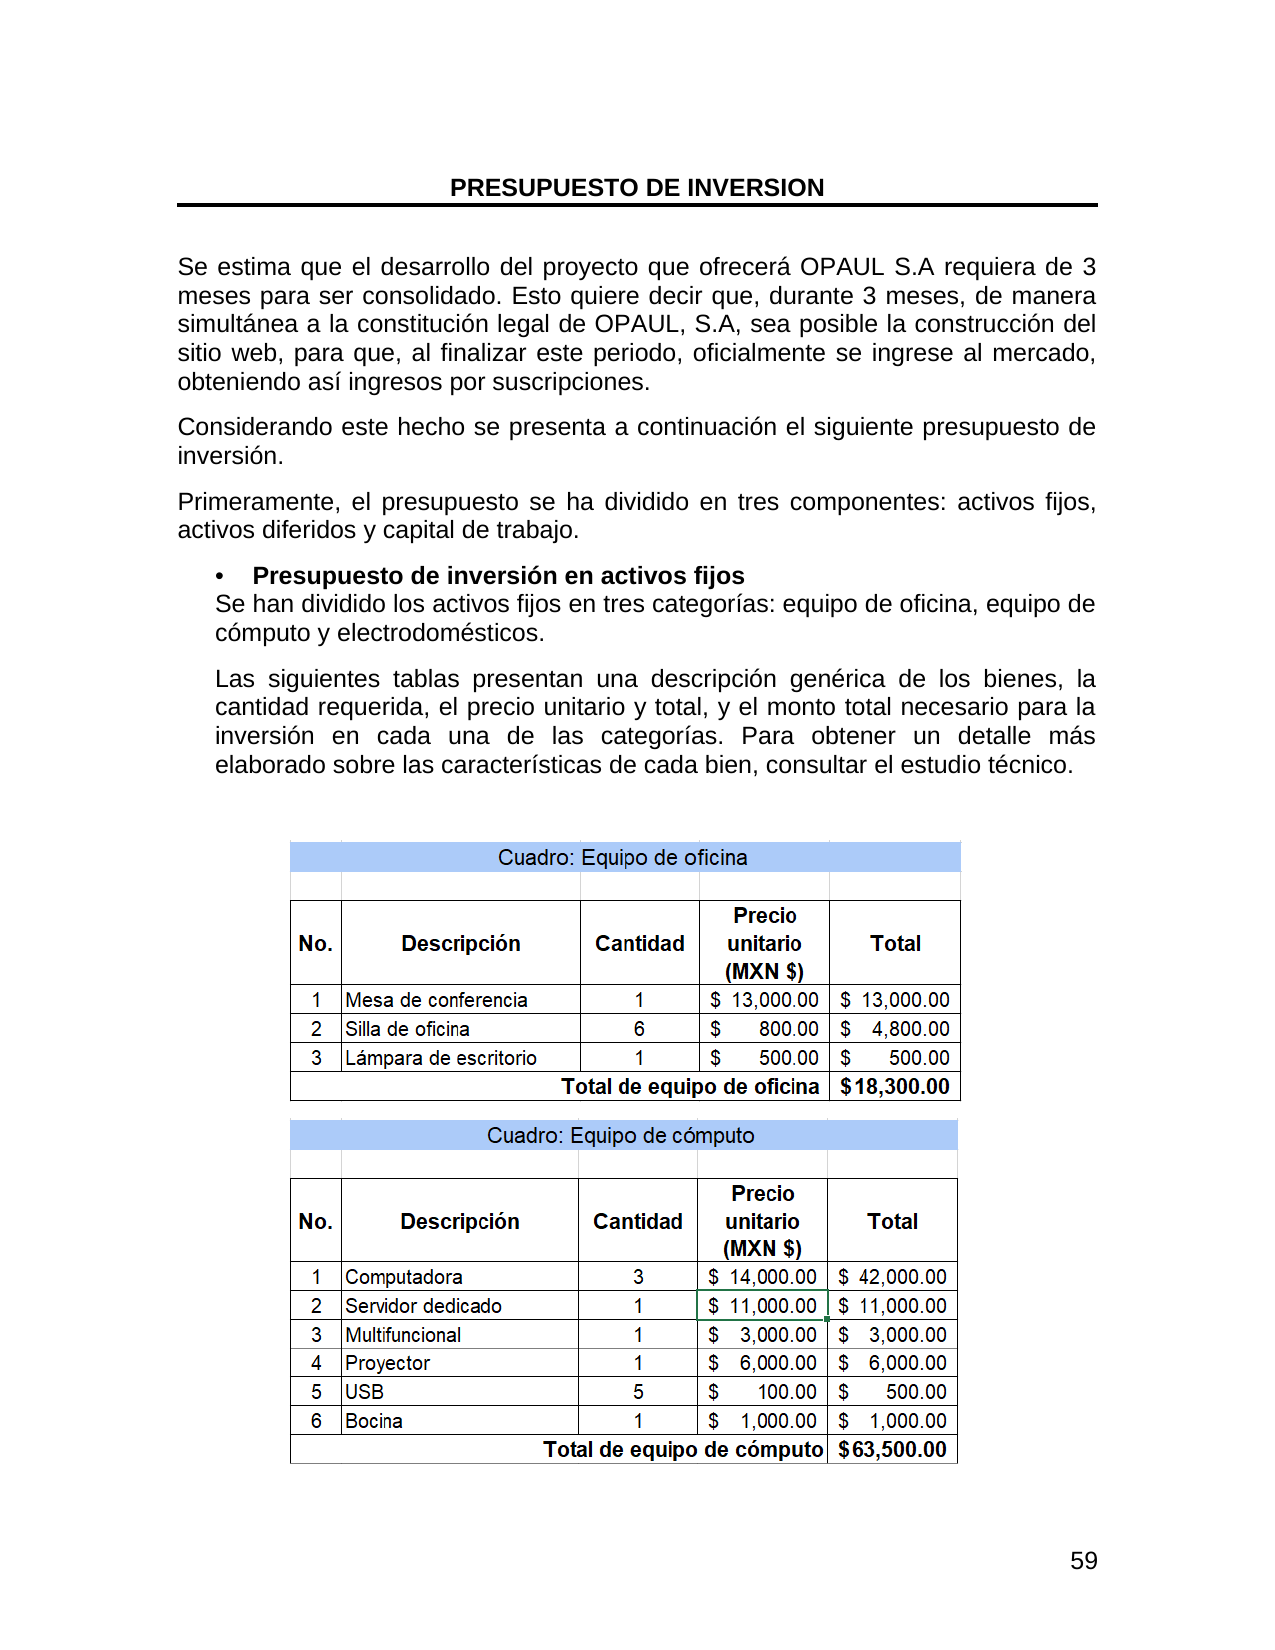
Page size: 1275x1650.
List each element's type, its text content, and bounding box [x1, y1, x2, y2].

text Primeramente, el presupuesto se ha dividido en tres componentes: activos fijos, activos diferidos y capital de trabajo. [177, 487, 1098, 544]
picture [289, 840, 962, 1102]
subtitle Presupuesto de inversión en activos fijos [215, 561, 1098, 589]
picture [289, 1118, 959, 1464]
subtitle PRESUPUESTO DE INVERSION [177, 173, 1098, 203]
text Se estima que el desarrollo del proyecto que ofrecerá OPAUL S.A requiera de 3 meses para ser consolidado. Esto quiere decir que, durante 3 meses, de manera simultánea a la constitución legal de OPAUL, S.A, sea posible la construcción del sitio web, para que, al finalizar este periodo, oficialmente se ingrese al mercado, obteniendo así ingresos por suscripciones. [177, 252, 1098, 396]
text Considerando este hecho se presenta a continuación el siguiente presupuesto de inversión. [177, 412, 1098, 470]
text Las siguientes tablas presentan una descripción genérica de los bienes, la cantidad requerida, el precio unitario y total, y el monto total necesario para la inversión en cada una de las categorías. Para obtener un detalle más elaborado sobre las características de cada bien, consultar el estudio técnico. [215, 664, 1098, 779]
text Se han dividido los activos fijos en tres categorías: equipo de oficina, equipo de cómputo y electrodomésticos. [215, 589, 1098, 647]
